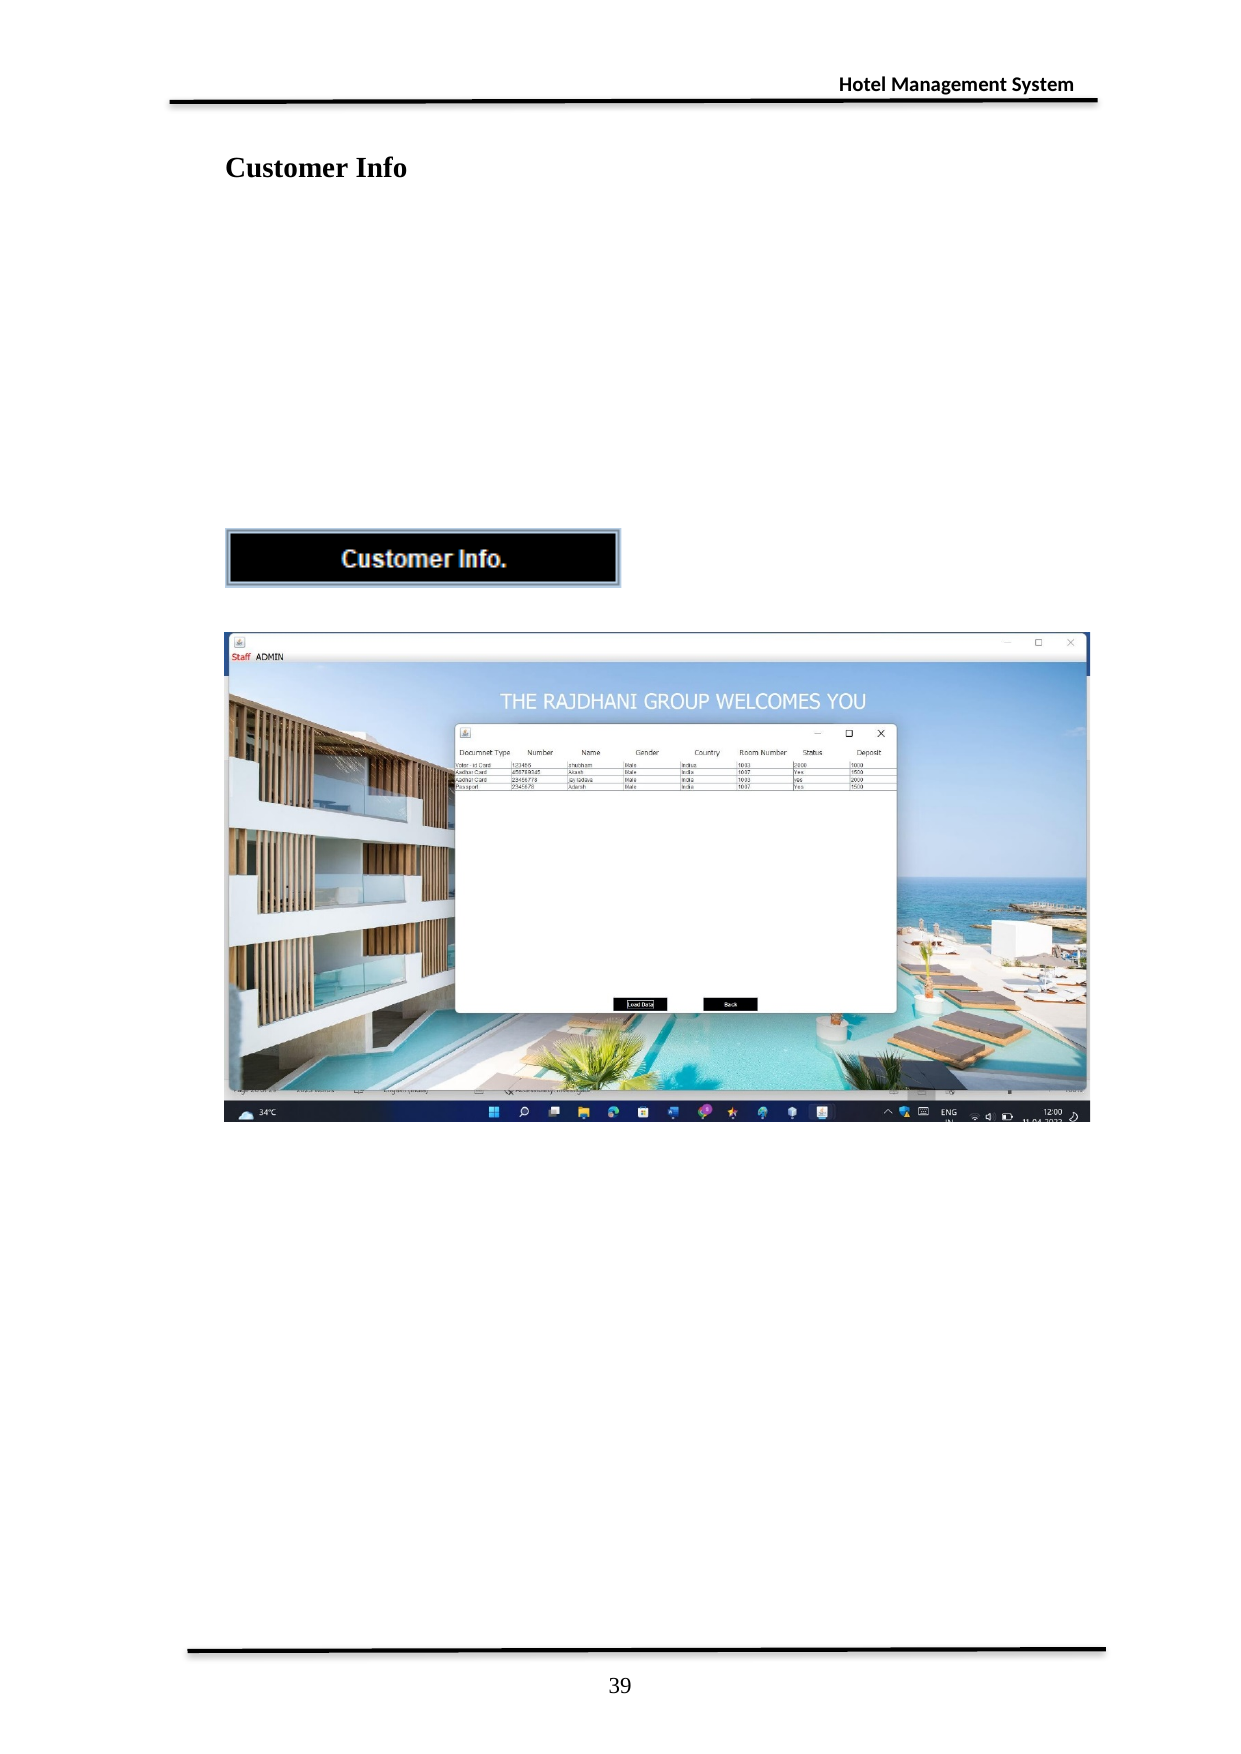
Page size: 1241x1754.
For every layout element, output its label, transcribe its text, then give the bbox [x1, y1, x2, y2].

picture [224, 632, 1091, 1122]
picture [225, 528, 622, 588]
text Customer Info [225, 150, 1090, 183]
